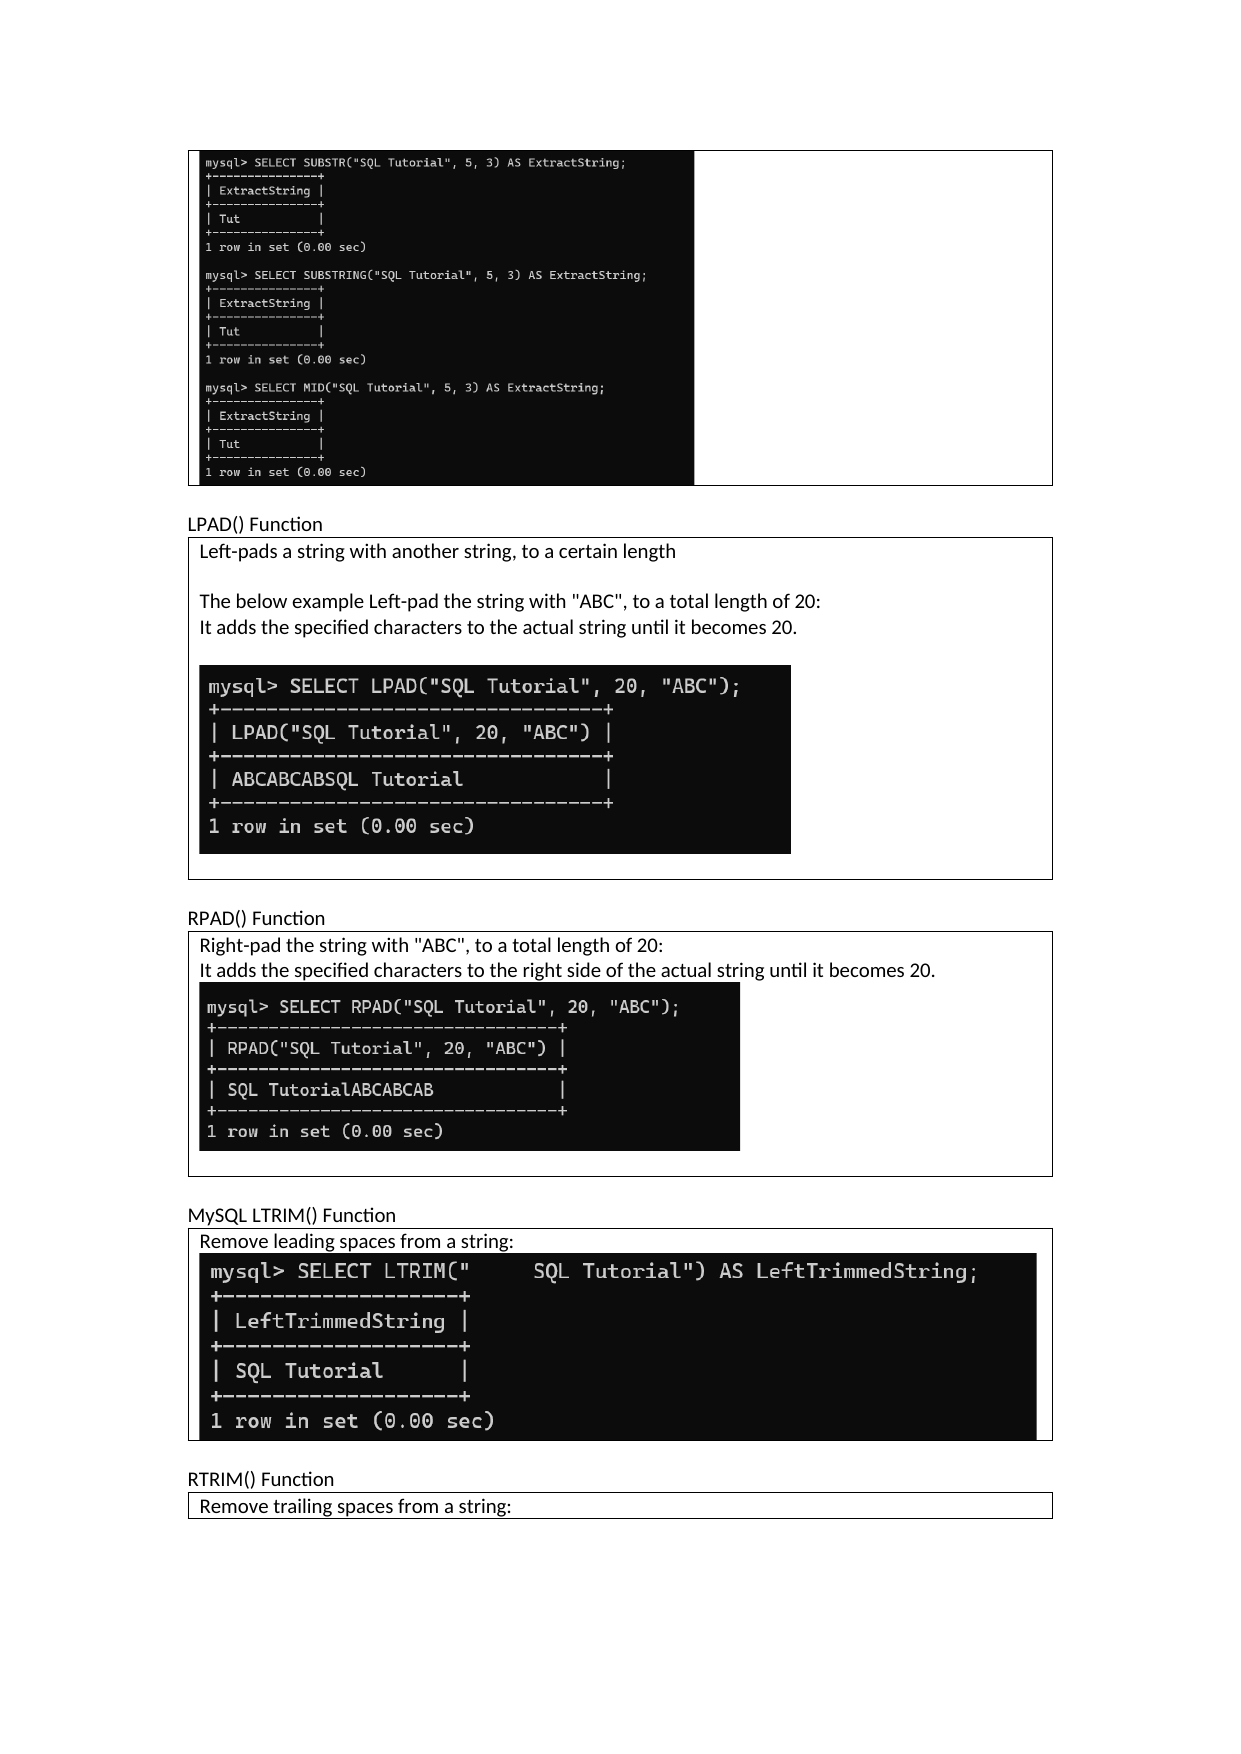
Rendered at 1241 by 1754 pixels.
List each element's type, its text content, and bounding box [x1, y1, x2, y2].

table_header Right-pad the string with "ABC", to a total length of 20: It adds the specified characters to the right side of the actual string until it becomes 20. [189, 932, 1052, 1176]
text LPAD() Function [187, 511, 1053, 537]
table_header Remove leading spaces from a string: [189, 1229, 1052, 1440]
picture [199, 151, 695, 485]
picture [199, 665, 791, 854]
picture [199, 982, 741, 1151]
picture [199, 1253, 1037, 1440]
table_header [189, 1493, 1052, 1518]
text RPAD() Function [187, 905, 1053, 931]
text MySQL LTRIM() Function [187, 1202, 1053, 1227]
table_header Left-pads a string with another string, to a certain length The below example Left-pad the string with "ABC", to a total length of 20: It adds the specified characters to the actual string until it becomes 20. [189, 538, 1052, 879]
text RTRIM() Function [187, 1466, 1053, 1492]
table_header [189, 151, 199, 485]
table_header [695, 151, 1052, 485]
